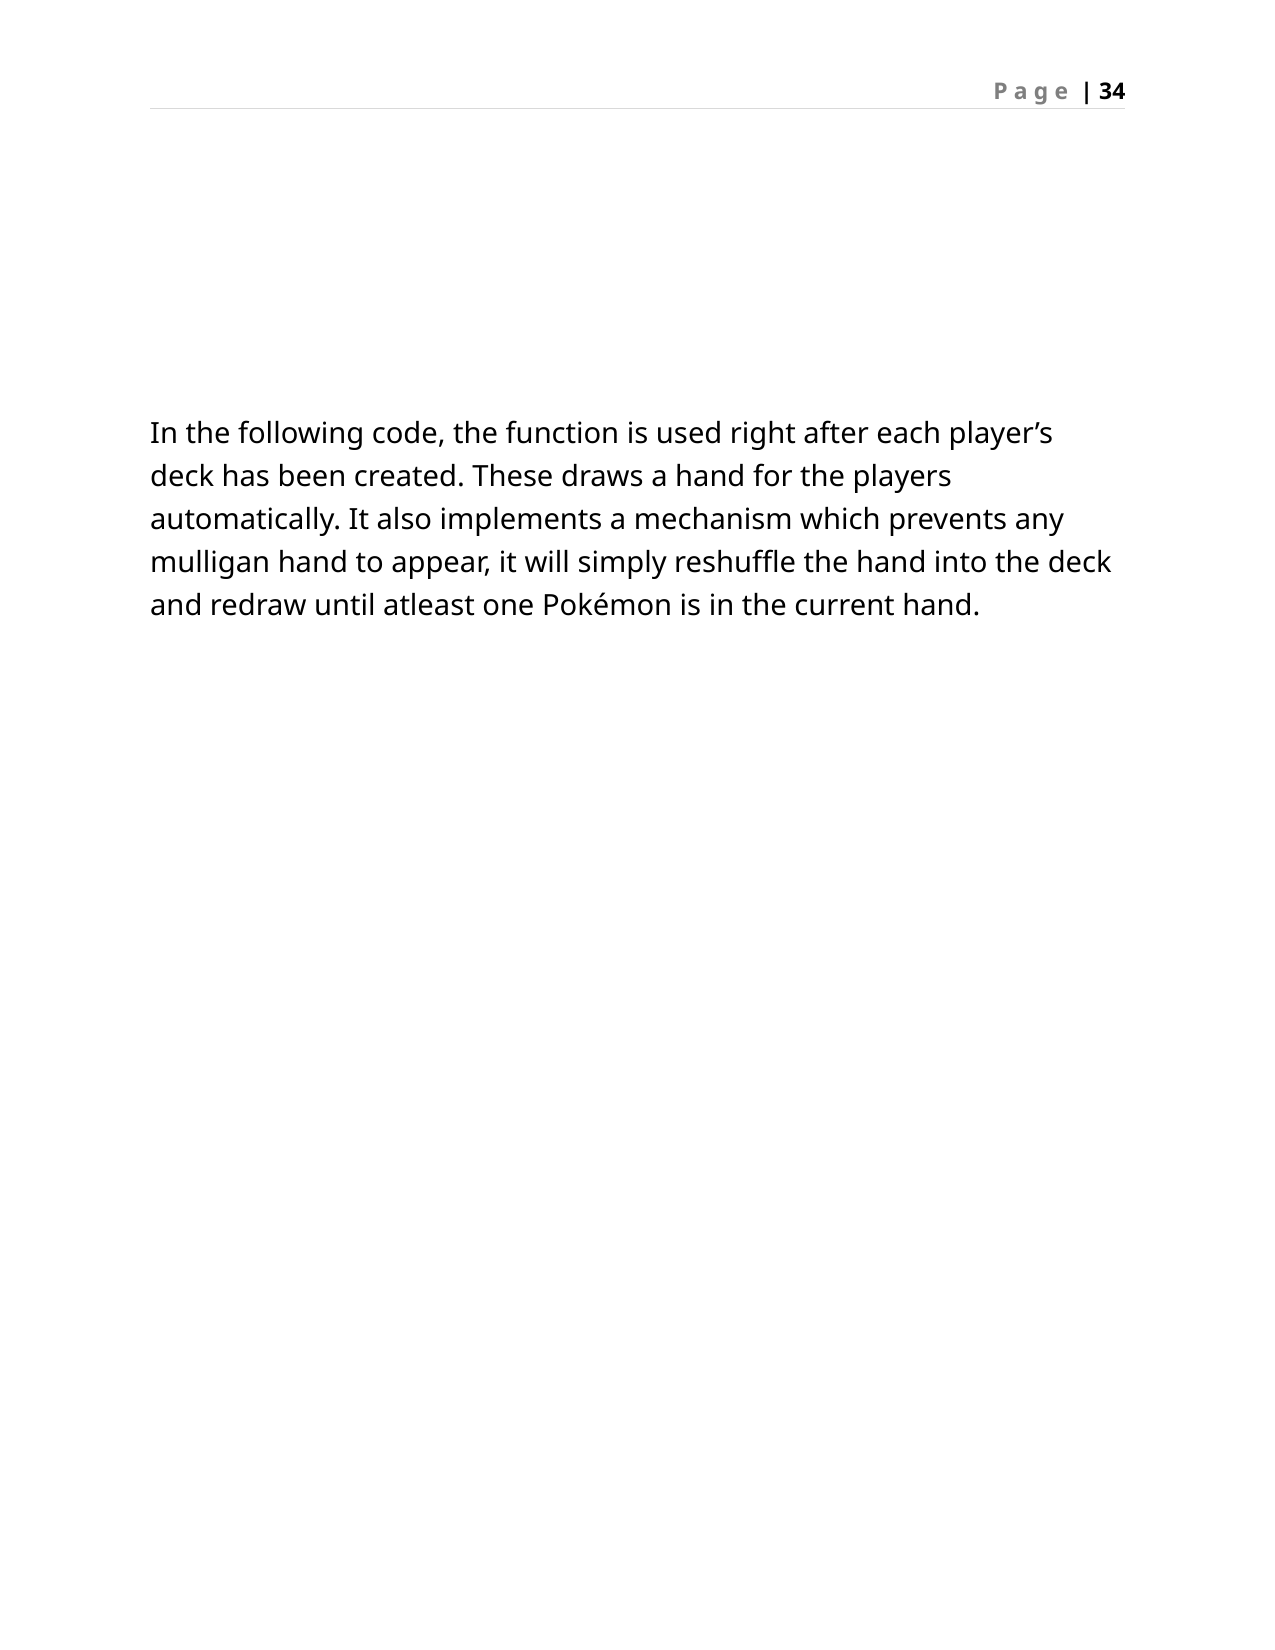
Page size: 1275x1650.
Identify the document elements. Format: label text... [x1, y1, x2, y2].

text In the following code, the function is used right after each player’s deck has been created. These draws a hand for the players automatically. It also implements a mechanism which prevents any mulligan hand to appear, it will simply reshuffle the hand into the deck and redraw until atleast one Pokémon is in the current hand. [150, 412, 1125, 623]
